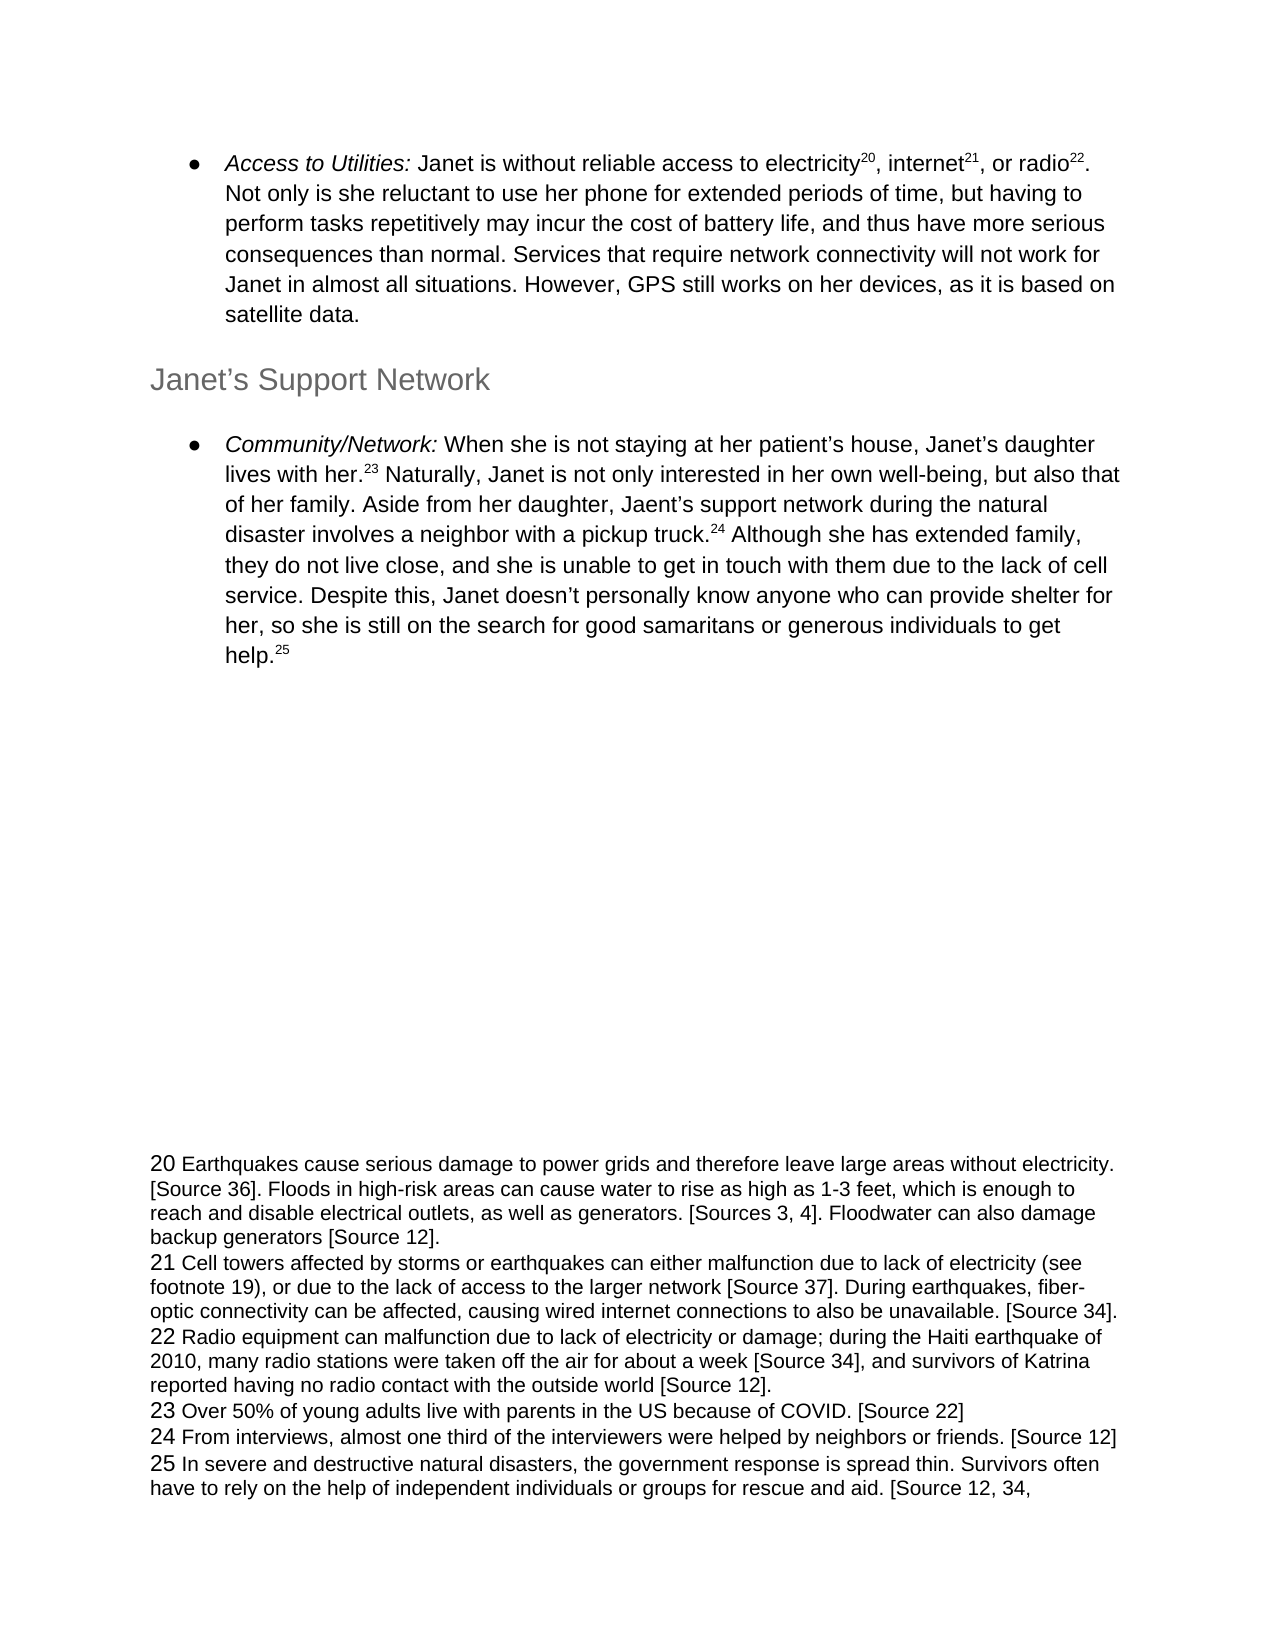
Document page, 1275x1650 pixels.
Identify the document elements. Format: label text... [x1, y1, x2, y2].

list Community/Network: When she is not staying at her patient’s house, Janet’s daughter lives with her. Naturally, Janet is not only interested in her own well-being, but also that of her family. Aside from her daughter, Jaent’s support network during the natural disaster involves a neighbor with a pickup truck. Although she has extended family, they do not live close, and she is unable to get in touch with them due to the lack of cell service. Despite this, Janet doesn’t personally know anyone who can provide shelter for her, so she is still on the search for good samaritans or generous individuals to get help. [187, 431, 1125, 668]
list Access to Utilities: Janet is without reliable access to electricity, internet, or radio. Not only is she reluctant to use her phone for extended periods of time, but having to perform tasks repetitively may incur the cost of battery life, and thus have more serious consequences than normal. Services that require network connectivity will not work for Janet in almost all situations. However, GPS still works on her devices, as it is based on satellite data. [187, 150, 1125, 327]
subtitle Janet’s Support Network [150, 361, 1125, 397]
